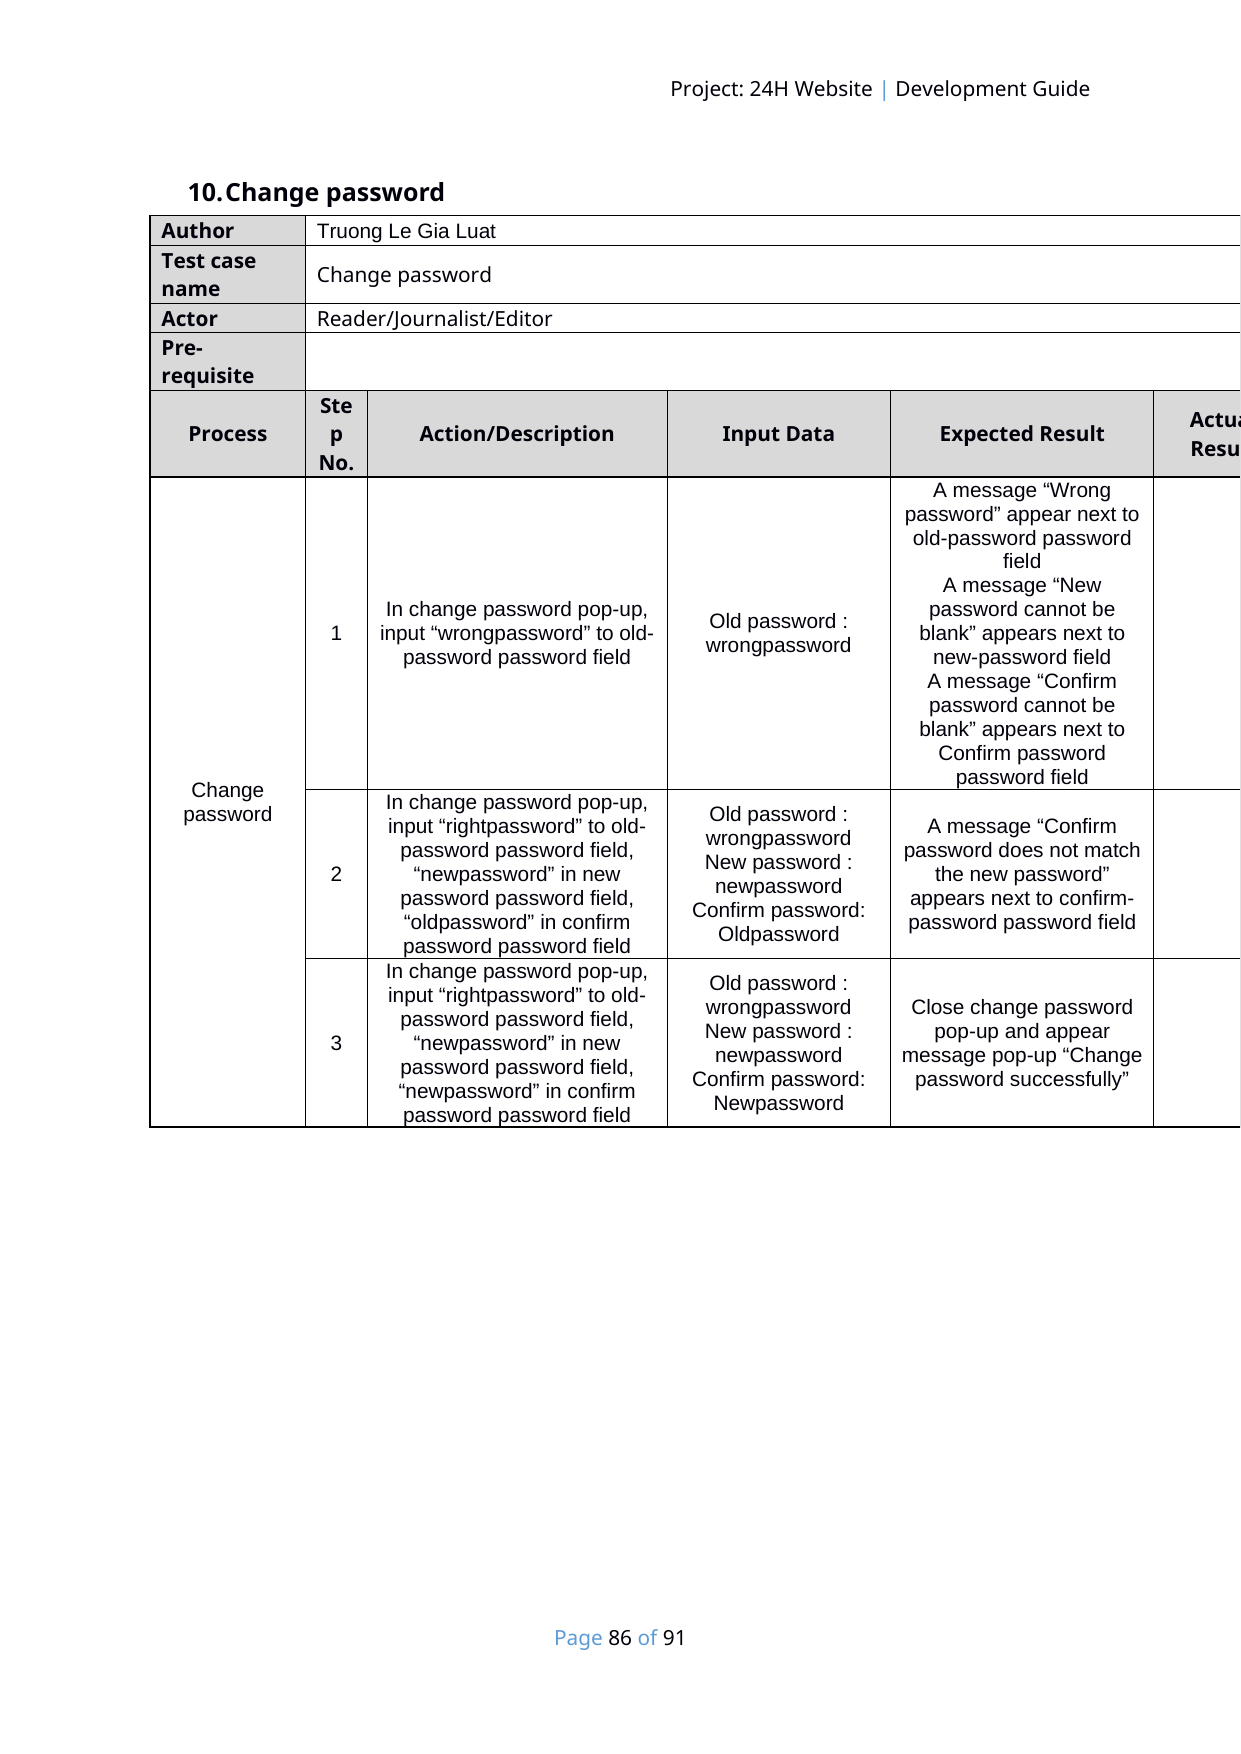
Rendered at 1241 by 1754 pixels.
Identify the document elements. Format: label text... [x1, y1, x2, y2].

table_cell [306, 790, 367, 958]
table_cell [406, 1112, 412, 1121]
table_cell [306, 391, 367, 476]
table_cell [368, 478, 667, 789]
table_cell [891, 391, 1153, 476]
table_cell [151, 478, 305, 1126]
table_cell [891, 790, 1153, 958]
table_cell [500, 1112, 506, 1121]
subtitle Change password [187, 175, 1090, 209]
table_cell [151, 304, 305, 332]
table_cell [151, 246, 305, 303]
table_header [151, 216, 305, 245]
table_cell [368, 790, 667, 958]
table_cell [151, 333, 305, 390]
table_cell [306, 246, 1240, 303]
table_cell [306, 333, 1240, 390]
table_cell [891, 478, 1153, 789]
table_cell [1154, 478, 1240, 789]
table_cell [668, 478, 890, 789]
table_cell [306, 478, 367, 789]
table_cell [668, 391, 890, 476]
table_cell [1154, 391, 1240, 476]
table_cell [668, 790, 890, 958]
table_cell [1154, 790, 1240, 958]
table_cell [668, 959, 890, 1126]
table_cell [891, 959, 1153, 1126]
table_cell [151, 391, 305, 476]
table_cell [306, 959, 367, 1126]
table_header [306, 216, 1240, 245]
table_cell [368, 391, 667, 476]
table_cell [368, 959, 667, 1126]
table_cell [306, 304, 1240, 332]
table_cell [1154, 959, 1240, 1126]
